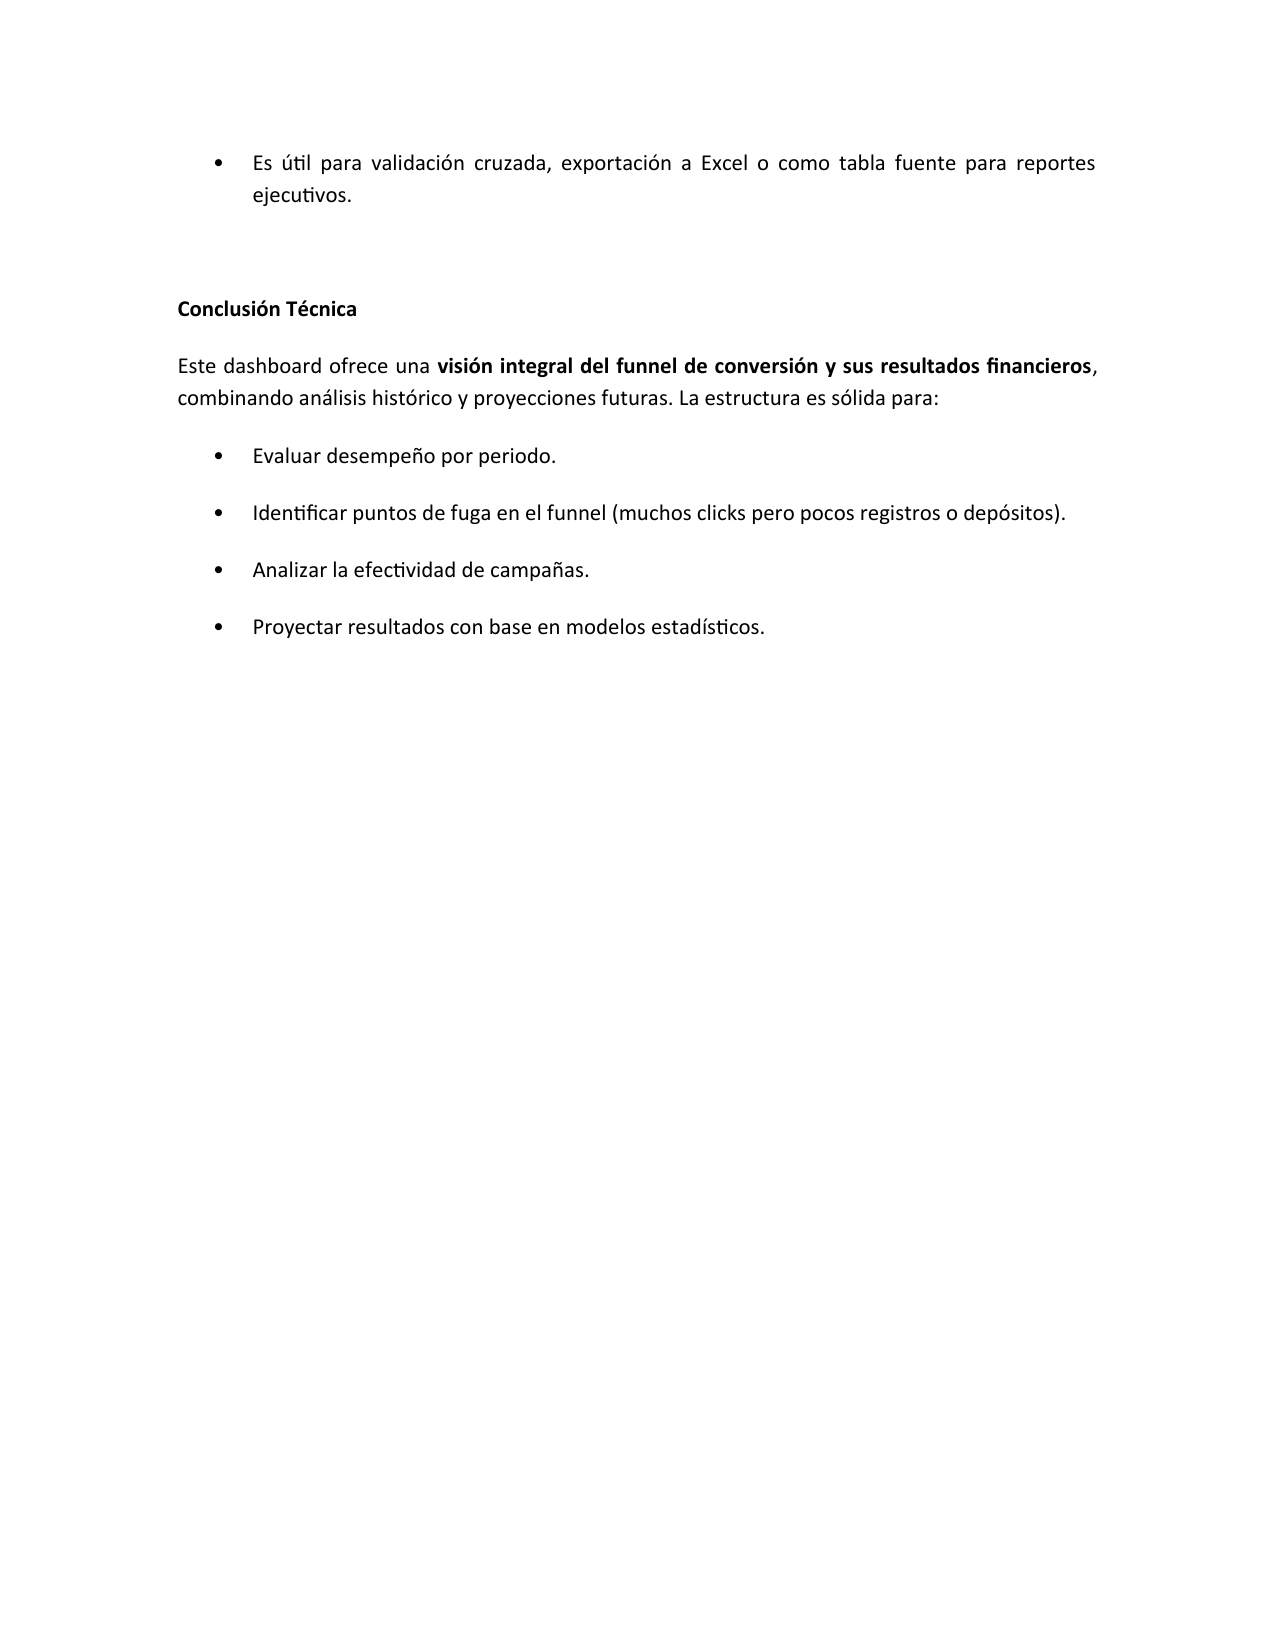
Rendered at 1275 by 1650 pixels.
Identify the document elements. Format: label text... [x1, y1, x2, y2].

list Evaluar desempeño por periodo. [215, 441, 1098, 469]
list Analizar la efectividad de campañas. [215, 555, 1098, 583]
list Identificar puntos de fuga en el funnel (muchos clicks pero pocos registros o depósitos). [215, 498, 1098, 526]
text Este dashboard ofrece una visión integral del funnel de conversión y sus resultados financieros, combinando análisis histórico y proyecciones futuras. La estructura es sólida para: [177, 351, 1098, 412]
text Conclusión Técnica [177, 294, 1098, 322]
list Proyectar resultados con base en modelos estadísticos. [215, 612, 1098, 640]
list Es útil para validación cruzada, exportación a Excel o como tabla fuente para reportes ejecutivos. [215, 148, 1098, 208]
